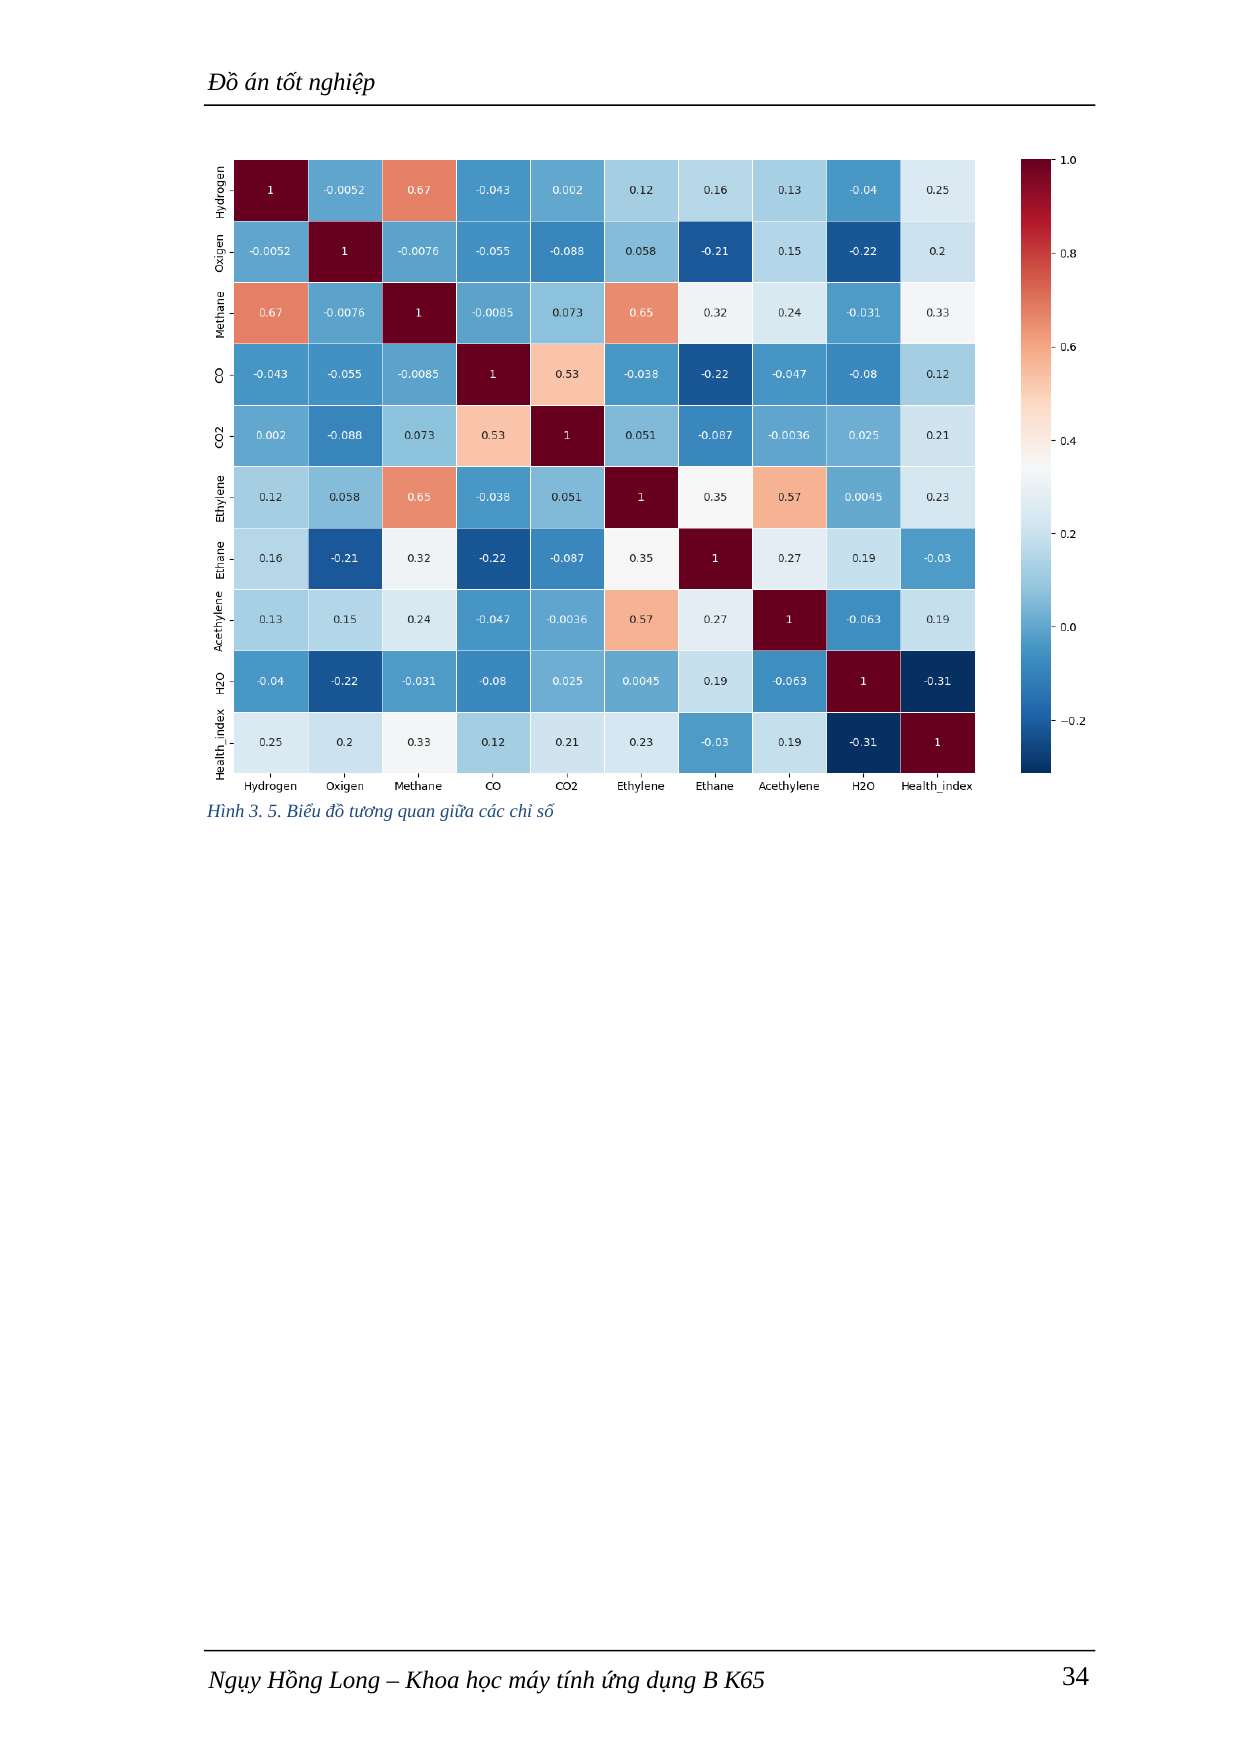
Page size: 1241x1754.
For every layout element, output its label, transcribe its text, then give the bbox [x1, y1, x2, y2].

picture [206, 147, 1093, 800]
